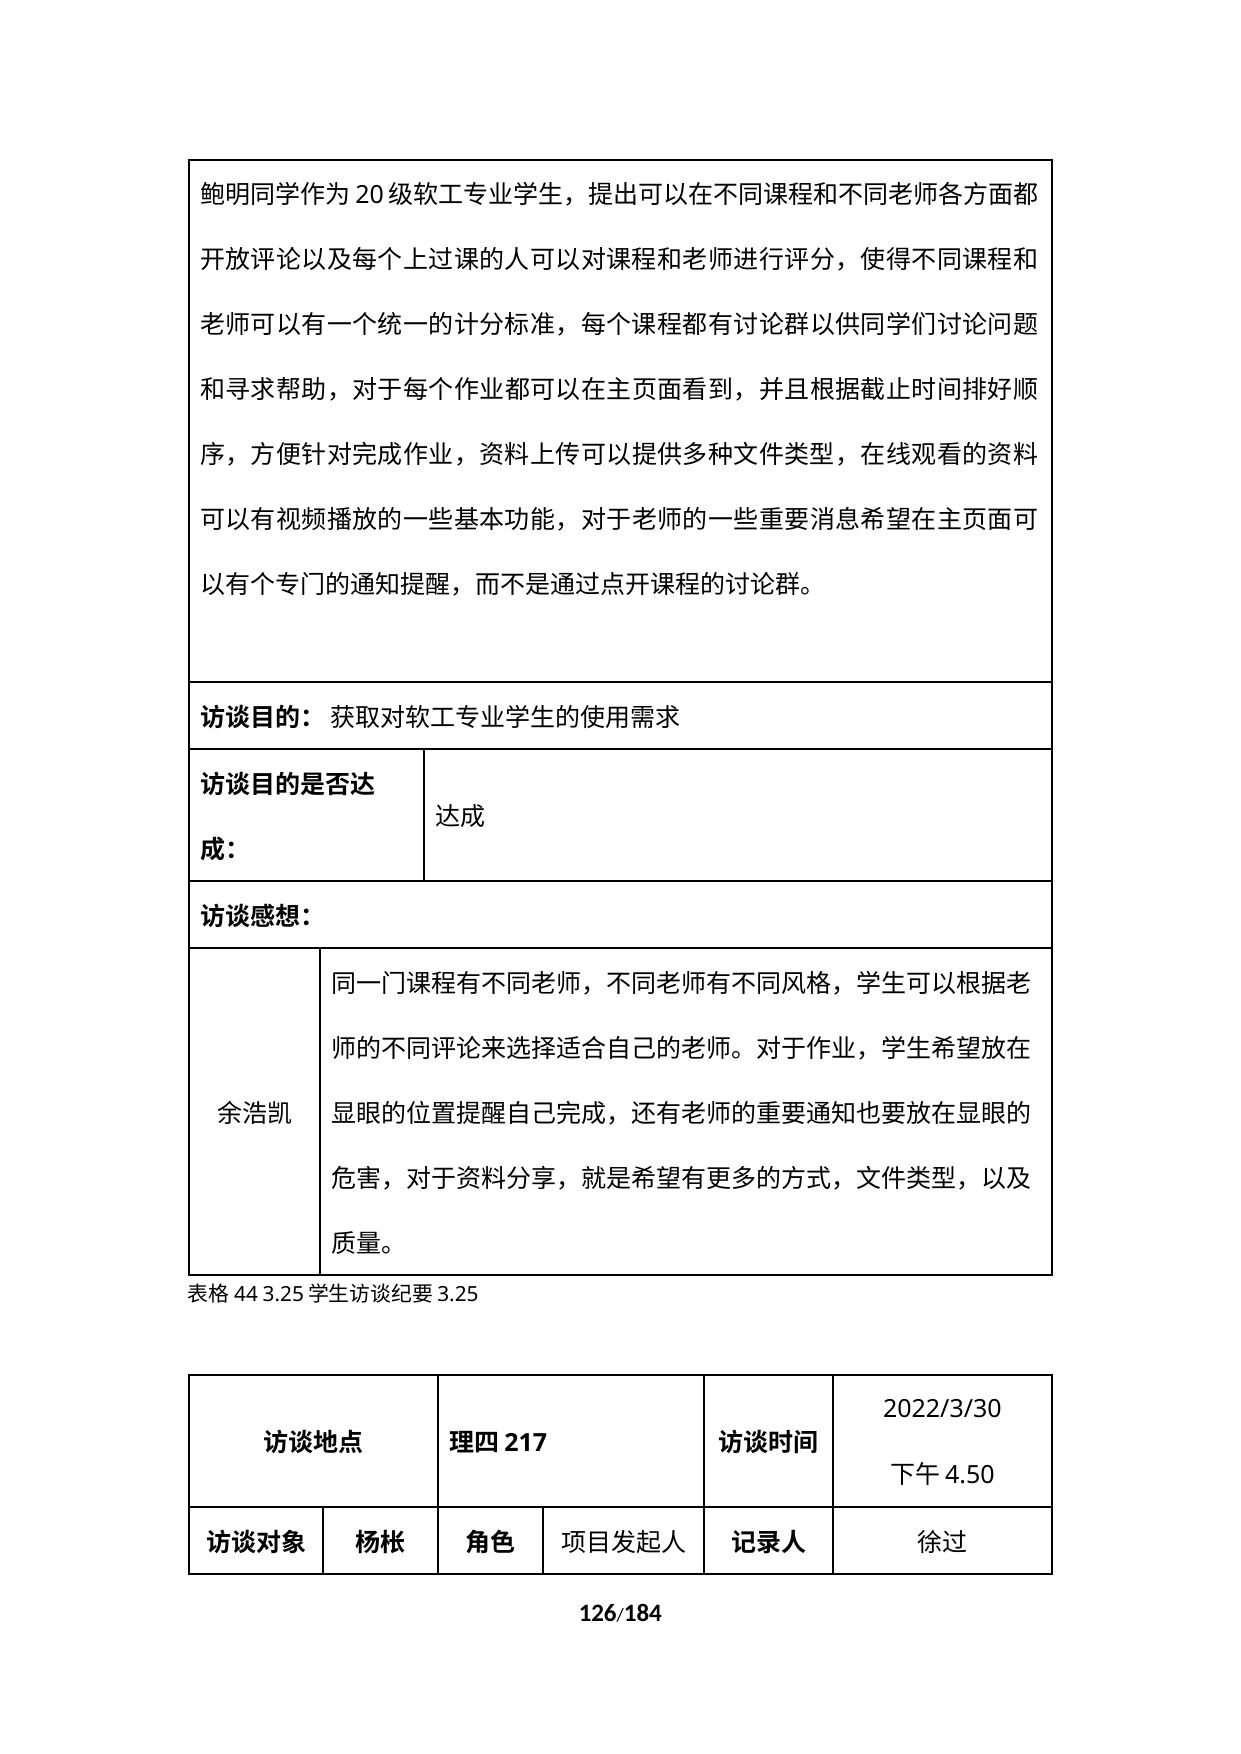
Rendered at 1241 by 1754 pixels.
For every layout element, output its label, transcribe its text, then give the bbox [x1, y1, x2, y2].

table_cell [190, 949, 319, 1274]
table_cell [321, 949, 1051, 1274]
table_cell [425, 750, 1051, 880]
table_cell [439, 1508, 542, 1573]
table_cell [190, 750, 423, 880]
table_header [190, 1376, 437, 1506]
text 表格 44 3.25学生访谈纪要3.25 [187, 1276, 1053, 1308]
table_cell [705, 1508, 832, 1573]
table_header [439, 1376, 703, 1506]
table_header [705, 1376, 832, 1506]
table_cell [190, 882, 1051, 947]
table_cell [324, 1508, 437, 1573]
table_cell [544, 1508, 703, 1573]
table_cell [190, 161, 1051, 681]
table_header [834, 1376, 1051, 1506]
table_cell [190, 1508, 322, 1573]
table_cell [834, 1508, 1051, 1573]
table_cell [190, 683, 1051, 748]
